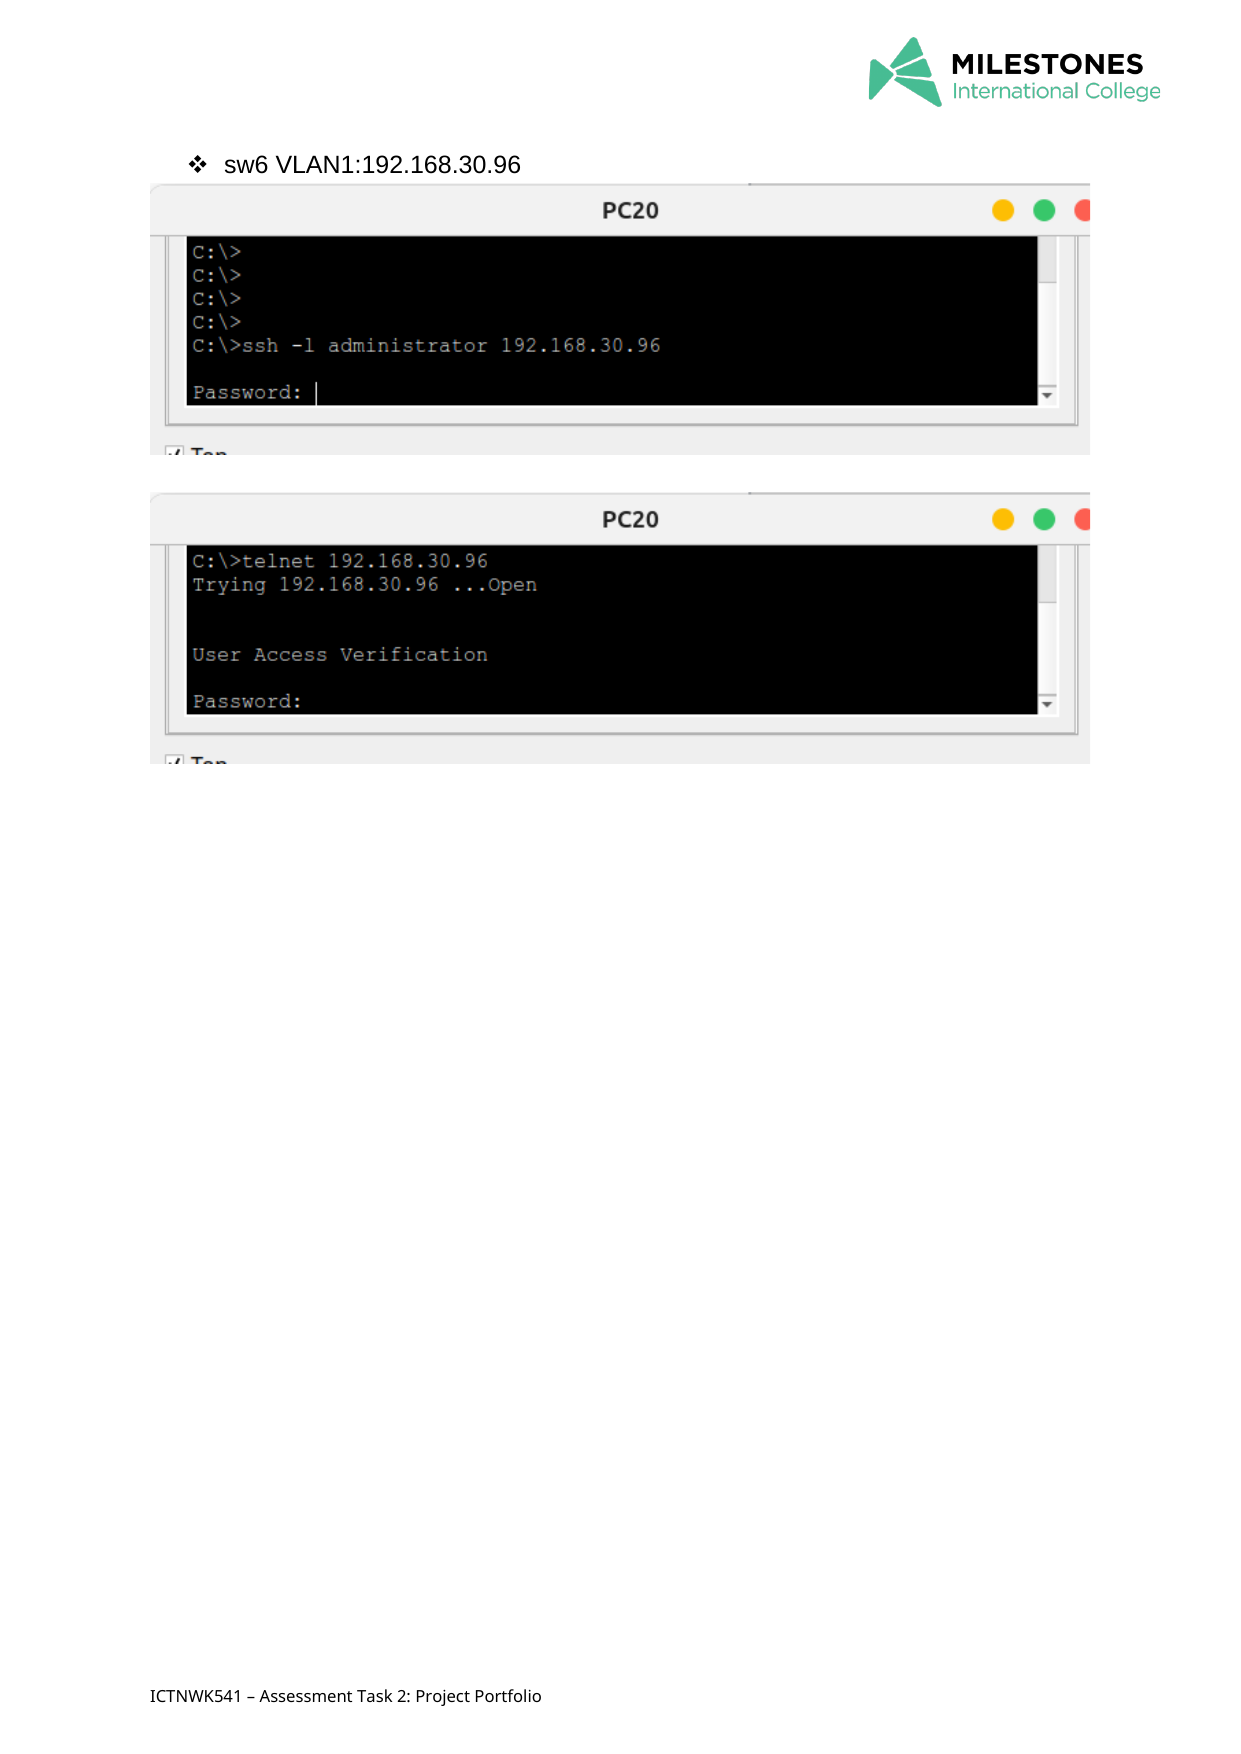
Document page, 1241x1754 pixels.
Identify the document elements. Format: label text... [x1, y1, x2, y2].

picture [150, 492, 1091, 764]
list sw6 VLAN1:192.168.30.96 [186, 150, 1090, 179]
picture [150, 183, 1091, 455]
picture [868, 37, 1161, 107]
